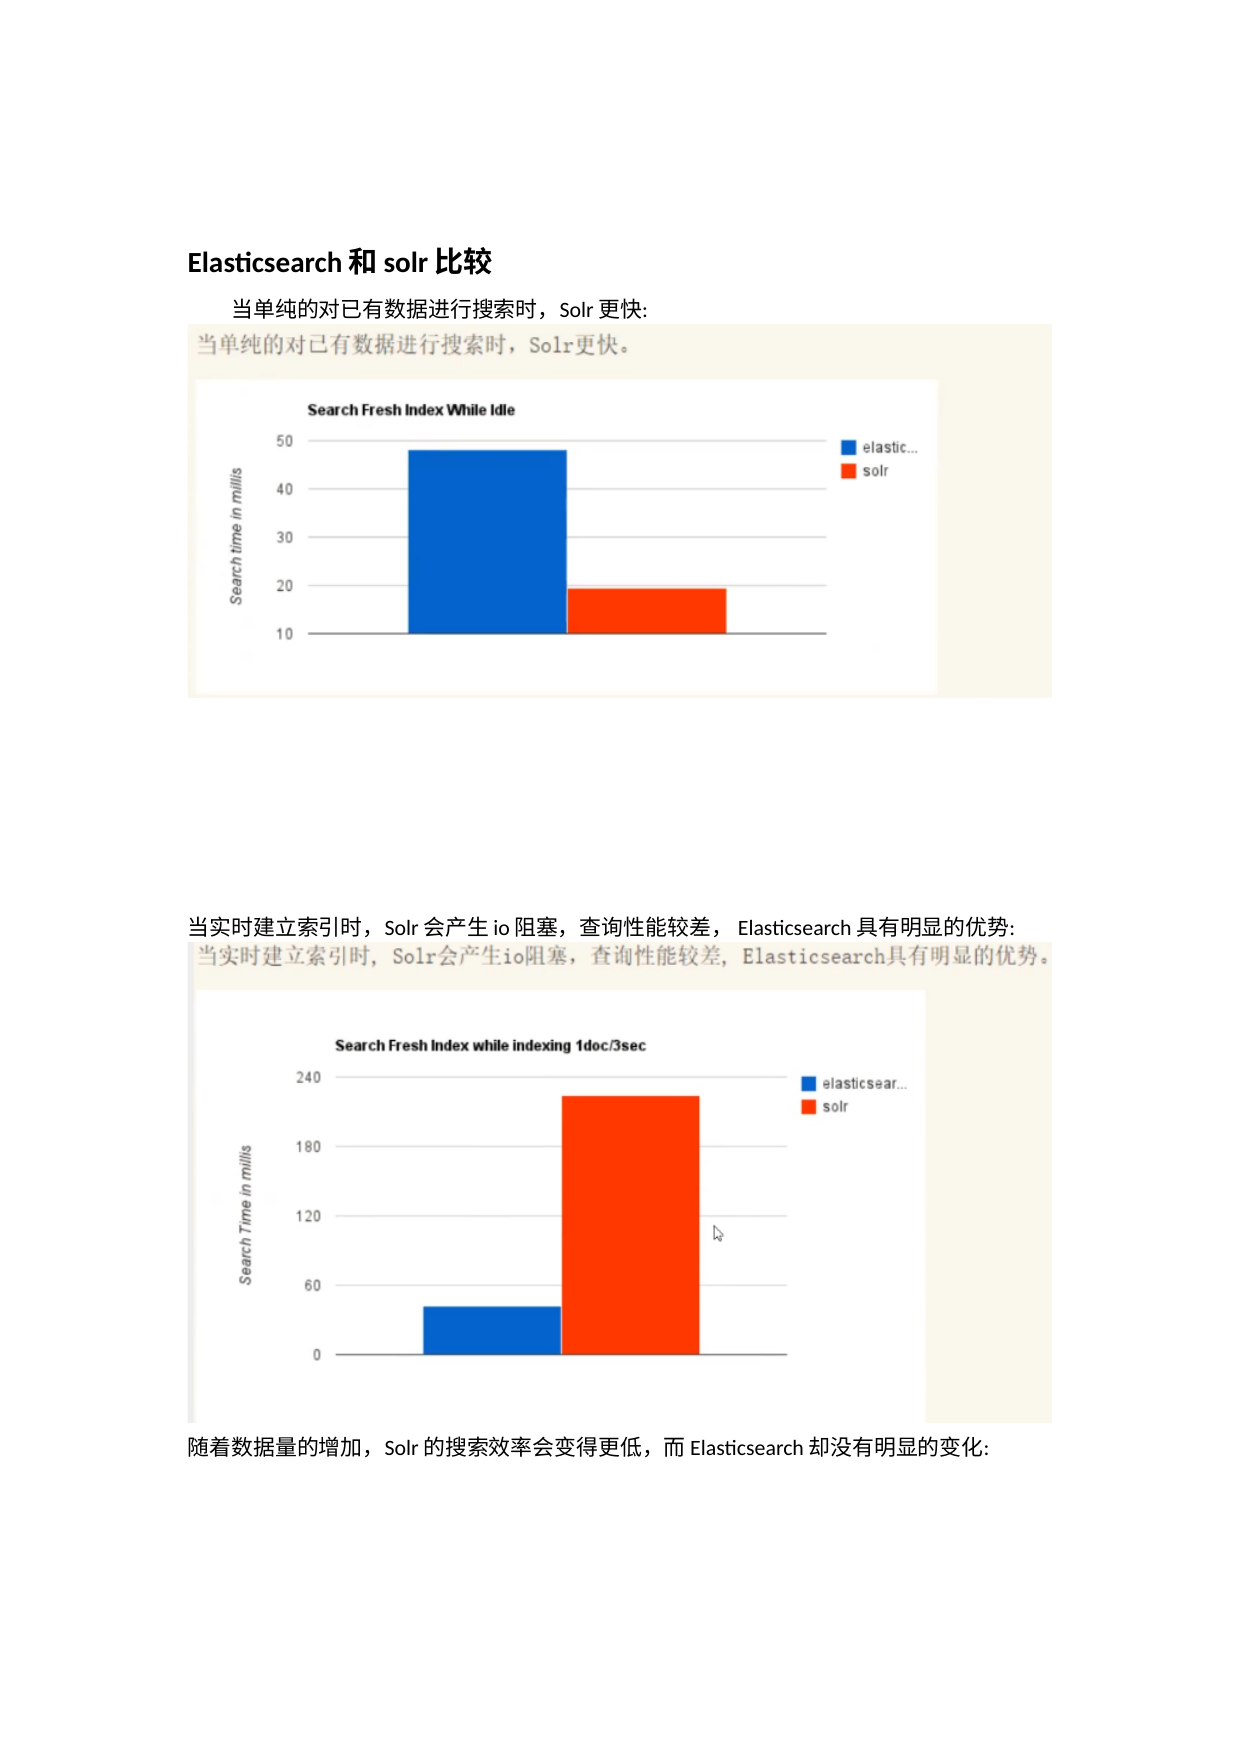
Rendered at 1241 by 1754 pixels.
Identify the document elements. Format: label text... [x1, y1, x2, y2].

picture [187, 324, 1052, 698]
text 随着数据量的增加，Solr的搜索效率会变得更低，而Elasticsearch却没有明显的变化: [187, 1429, 1053, 1462]
text 当实时建立索引时，Solr会产生io阻塞，查询性能较差， Elasticsearch具有明显的优势: [187, 909, 1053, 942]
list Elasticsearch和solr比较 [187, 227, 1053, 292]
picture [187, 942, 1052, 1423]
list 当单纯的对已有数据进行搜索时，Solr更快: [187, 292, 1053, 324]
